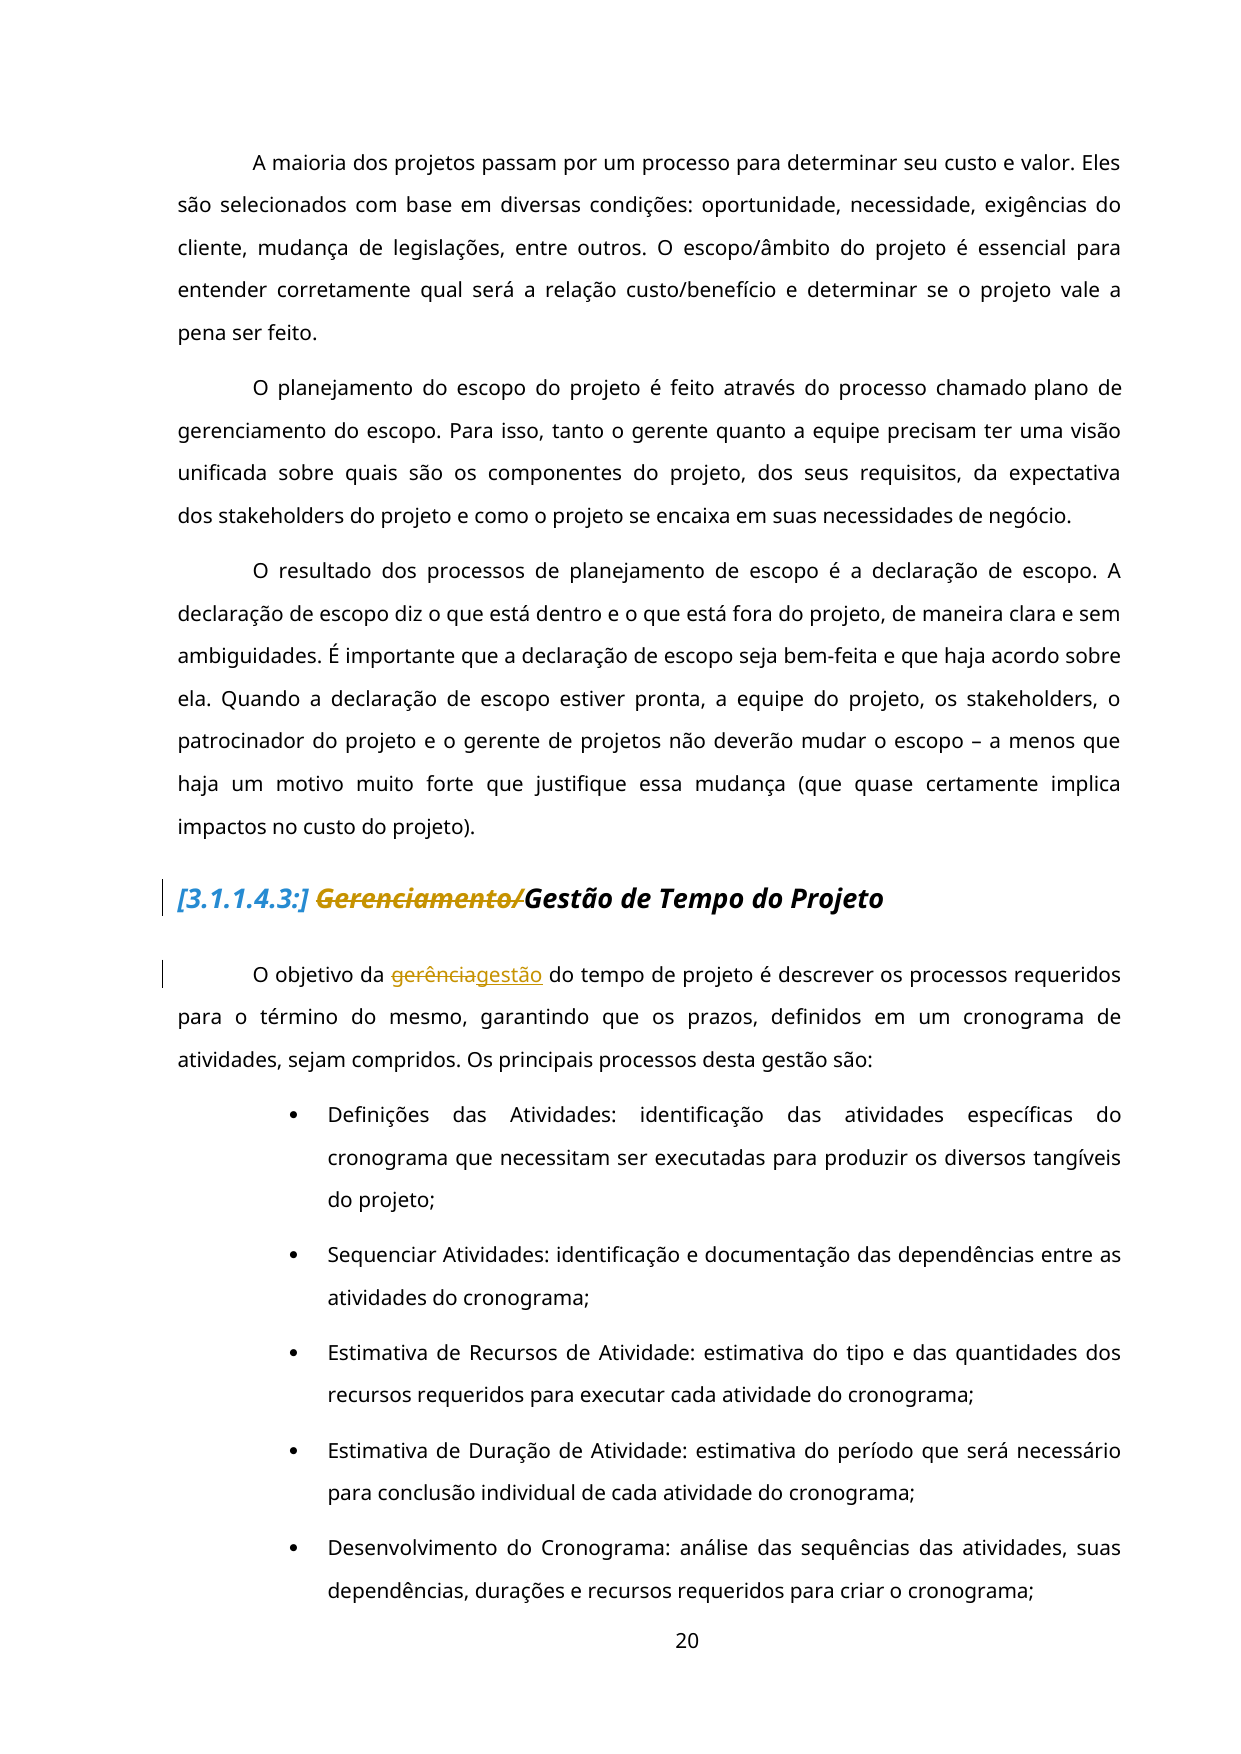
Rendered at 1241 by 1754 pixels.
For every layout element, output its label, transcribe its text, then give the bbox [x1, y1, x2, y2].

list Desenvolvimento do Cronograma: análise das sequências das atividades, suas dependências, durações e recursos requeridos para criar o cronograma; [290, 1533, 1122, 1604]
text A maioria dos projetos passam por um processo para determinar seu custo e valor. Eles são selecionados com base em diversas condições: oportunidade, necessidade, exigências do cliente, mudança de legislações, entre outros. O escopo/âmbito do projeto é essencial para entender corretamente qual será a relação custo/benefício e determinar se o projeto vale a pena ser feito. [177, 148, 1122, 347]
text O planejamento do escopo do projeto é feito através do processo chamado plano de gerenciamento do escopo. Para isso, tanto o gerente quanto a equipe precisam ter uma visão unificada sobre quais são os componentes do projeto, dos seus requisitos, da expectativa dos stakeholders do projeto e como o projeto se encaixa em suas necessidades de negócio. [177, 373, 1122, 529]
list Estimativa de Duração de Atividade: estimativa do período que será necessário para conclusão individual de cada atividade do cronograma; [290, 1436, 1122, 1507]
list Estimativa de Recursos de Atividade: estimativa do tipo e das quantidades dos recursos requeridos para executar cada atividade do cronograma; [290, 1338, 1122, 1409]
text O resultado dos processos de planejamento de escopo é a declaração de escopo. A declaração de escopo diz o que está dentro e o que está fora do projeto, de maneira clara e sem ambiguidades. É importante que a declaração de escopo seja bem-feita e que haja acordo sobre ela. Quando a declaração de escopo estiver pronta, a equipe do projeto, os stakeholders, o patrocinador do projeto e o gerente de projetos não deverão mudar o escopo – a menos que haja um motivo muito forte que justifique essa mudança (que quase certamente implica impactos no custo do projeto). [177, 556, 1122, 840]
text O objetivo da do tempo de projeto é descrever os processos requeridos para o término do mesmo, garantindo que os prazos, definidos em um cronograma de atividades, sejam compridos. Os principais processos desta gestão são: [177, 960, 1122, 1073]
subtitle Gestão de Tempo do Projeto [177, 879, 1122, 916]
list Definições das Atividades: identificação das atividades específicas do cronograma que necessitam ser executadas para produzir os diversos tangíveis do projeto; [290, 1100, 1122, 1214]
list Sequenciar Atividades: identificação e documentação das dependências entre as atividades do cronograma; [290, 1240, 1122, 1311]
